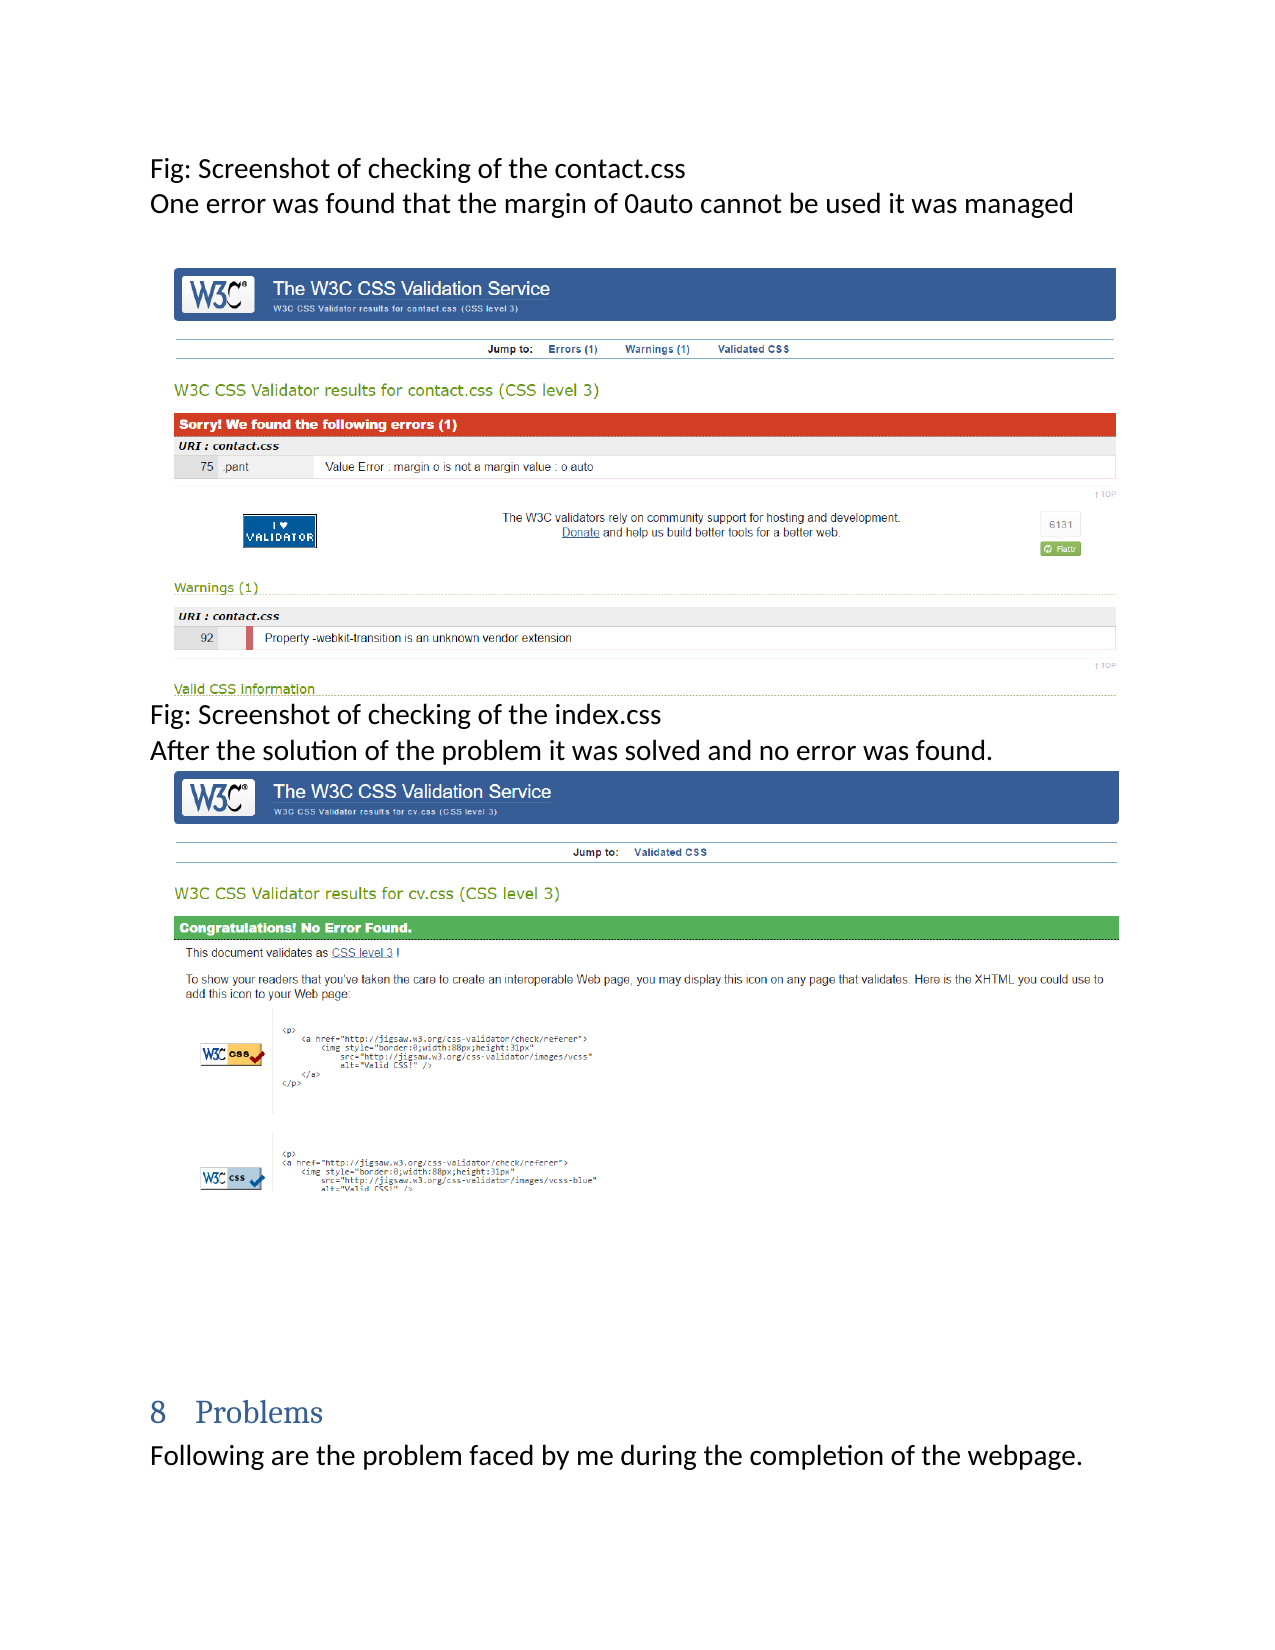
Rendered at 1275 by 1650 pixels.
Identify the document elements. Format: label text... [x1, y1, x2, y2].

subtitle Problems [150, 1393, 1125, 1432]
text Fig: Screenshot of checking of the index.css [150, 697, 1125, 732]
text Following are the problem faced by me during the completion of the webpage. [150, 1437, 1125, 1473]
picture [150, 256, 1125, 697]
picture [150, 767, 1125, 1191]
text One error was found that the margin of 0auto cannot be used it was managed [150, 186, 1125, 221]
text Fig: Screenshot of checking of the contact.css [150, 150, 1125, 186]
text After the solution of the problem it was solved and no error was found. [150, 732, 1125, 767]
